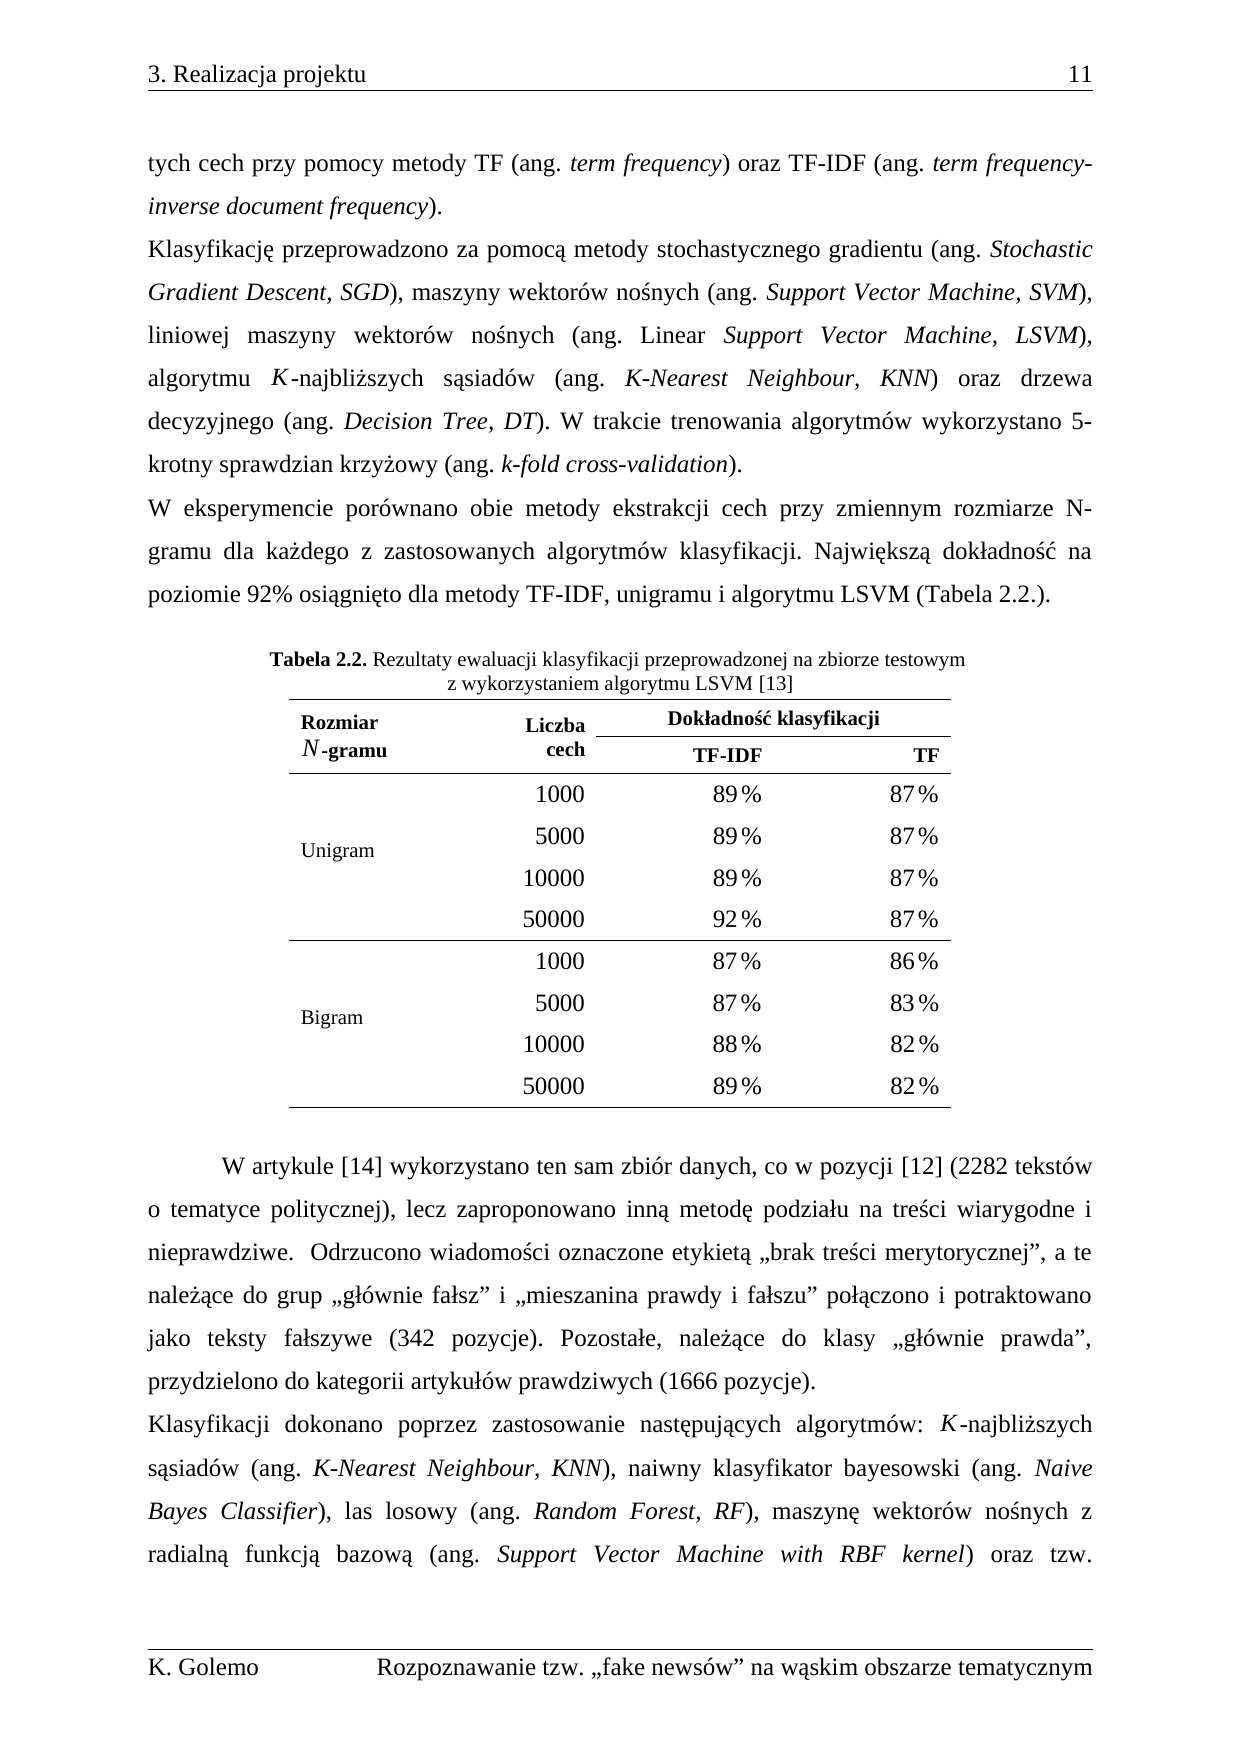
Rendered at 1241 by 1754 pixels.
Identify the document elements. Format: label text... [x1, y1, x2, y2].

table_cell [455, 941, 596, 982]
table_cell [455, 774, 596, 815]
text Tabela 2.2. Rezultaty ewaluacji klasyfikacji przeprowadzonej na zbiorze testowym z wykorzystaniem algorytmu LSVM [148, 647, 1093, 695]
table_cell [596, 982, 773, 1023]
table_cell [596, 1065, 773, 1107]
text W artykule wykorzystano ten sam zbiór danych, co w pozycji (2282 tekstów o tematyce politycznej), lecz zaproponowano inną metodę podziału na treści wiarygodne i nieprawdziwe. Odrzucono wiadomości oznaczone etykietą „brak treści merytorycznej”, a te należące do grup „głównie fałsz” i „mieszanina prawdy i fałszu” połączono i potraktowano jako teksty fałszywe (342 pozycje). Pozostałe, należące do klasy „głównie prawda”, przydzielono do kategorii artykułów prawdziwych (1666 pozycje). [148, 1151, 1093, 1395]
table_cell [774, 774, 951, 815]
table_cell [455, 898, 596, 940]
table_cell TF [774, 737, 951, 773]
table_cell [774, 857, 951, 898]
table_cell [455, 1065, 596, 1107]
table_header Dokładność klasyfikacji [596, 700, 951, 736]
table_cell Unigram [289, 774, 455, 940]
table_cell TF-IDF [596, 737, 773, 773]
text W eksperymencie porównano obie metody ekstrakcji cech przy zmiennym rozmiarze N-gramu dla każdego z zastosowanych algorytmów klasyfikacji. Największą dokładność na poziomie 92% osiągnięto dla metody TF-IDF, unigramu i algorytmu LSVM (Tabela 2.2.). [148, 493, 1093, 608]
table_cell [596, 857, 773, 898]
table_cell [455, 1023, 596, 1065]
table_cell [596, 941, 773, 982]
table_cell [774, 1065, 951, 1107]
table_cell [455, 857, 596, 898]
table_cell [455, 982, 596, 1023]
table_cell [774, 898, 951, 940]
table_cell [596, 898, 773, 940]
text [148, 148, 1093, 219]
table_cell [596, 815, 773, 857]
table_cell [774, 982, 951, 1023]
table_cell [774, 815, 951, 857]
table_header Rozmiar -gramu [289, 700, 455, 773]
table_cell [774, 1023, 951, 1065]
table_cell [774, 941, 951, 982]
table_cell [596, 774, 773, 815]
table_cell [596, 1023, 773, 1065]
table_cell [455, 815, 596, 857]
table_cell Bigram [289, 941, 455, 1107]
text Klasyfikację przeprowadzono za pomocą metody stochastycznego gradientu (ang. Stochastic Gradient Descent, SGD), maszyny wektorów nośnych (ang. Support Vector Machine, SVM), liniowej maszyny wektorów nośnych (ang. Linear Support Vector Machine, LSVM), algorytmu -najbliższych sąsiadów (ang. K-Nearest Neighbour, KNN) oraz drzewa decyzyjnego (ang. Decision Tree, DT). W trakcie trenowania algorytmów wykorzystano 5-krotny sprawdzian krzyżowy (ang. k-fold cross-validation). [148, 234, 1093, 478]
table_header Liczba cech [455, 700, 596, 773]
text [148, 1409, 1093, 1568]
